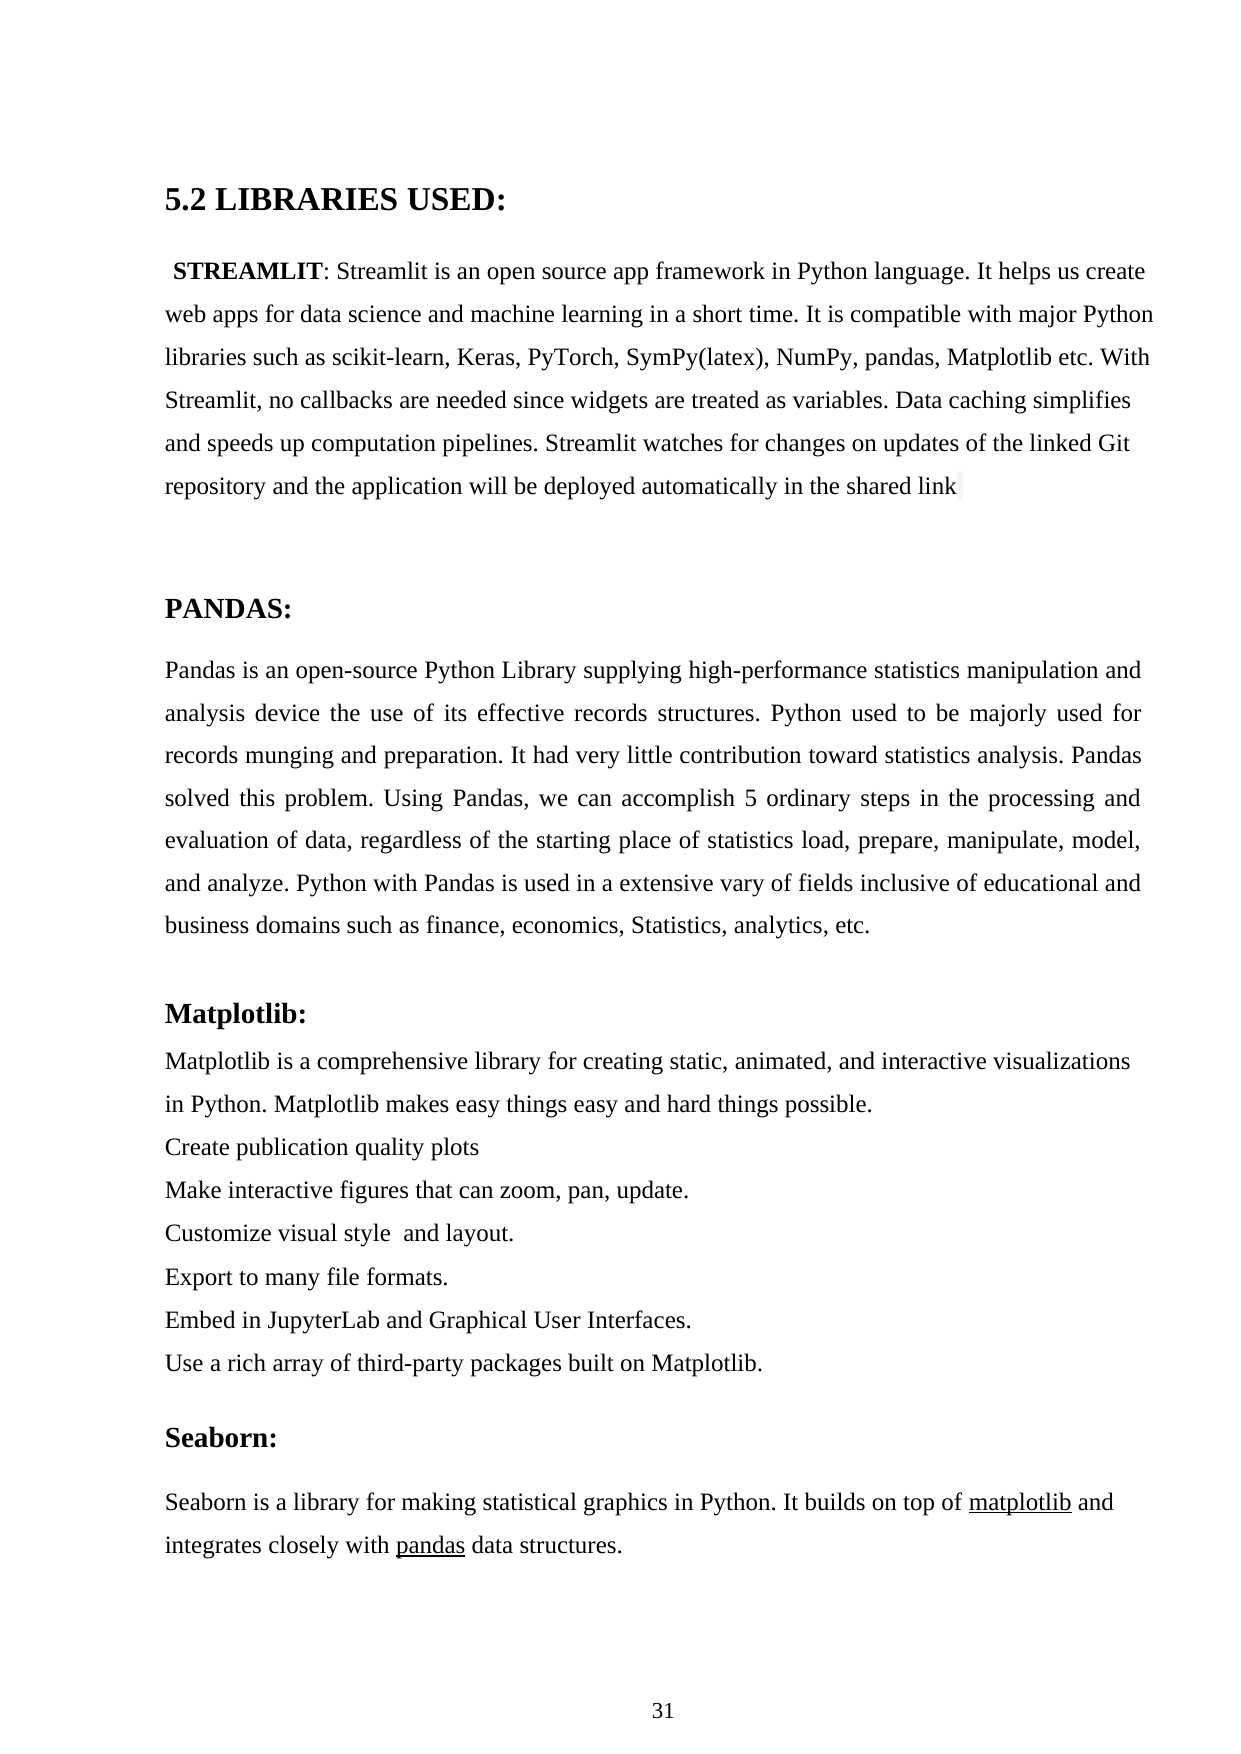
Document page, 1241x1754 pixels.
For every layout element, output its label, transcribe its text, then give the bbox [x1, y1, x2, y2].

text Create publication quality plots [164, 1132, 1176, 1161]
text Export to many file formats. [164, 1262, 1176, 1290]
text Embed in JupyterLab and Graphical User Interfaces. [164, 1305, 1176, 1333]
text STREAMLIT: Streamlit is an open source app framework in Python language. It helps us create web apps for data science and machine learning in a short time. It is compatible with major Python libraries such as scikit-learn, Keras, PyTorch, SymPy(latex), NumPy, pandas, Matplotlib etc. With Streamlit, no callbacks are needed since widgets are treated as variables. Data caching simplifies and speeds up computation pipelines. Streamlit watches for changes on updates of the linked Git repository and the application will be deployed automatically in the shared link. [164, 256, 1163, 500]
subtitle Seaborn: [164, 1420, 1176, 1453]
subtitle LIBRARIES USED: [164, 179, 1176, 217]
text Seaborn is a library for making statistical graphics in Python. It builds on top of matplotlib and integrates closely with pandas data structures. [164, 1487, 1115, 1559]
text Matplotlib is a comprehensive library for creating static, animated, and interactive visualizations in Python. Matplotlib makes easy things easy and hard things possible. [164, 1046, 1156, 1118]
text Make interactive figures that can zoom, pan, update. Customize visual style and layout. [164, 1175, 691, 1247]
subtitle PANDAS: [164, 591, 1176, 625]
text Use a rich array of third-party packages built on Matplotlib. [164, 1348, 1176, 1377]
subtitle Matplotlib: [164, 996, 1176, 1029]
text Pandas is an open-source Python Library supplying high-performance statistics manipulation and analysis device the use of its effective records structures. Python used to be majorly used for records munging and preparation. It had very little contribution toward statistics analysis. Pandas solved this problem. Using Pandas, we can accomplish 5 ordinary steps in the processing and evaluation of data, regardless of the starting place of statistics load, prepare, manipulate, model, and analyze. Python with Pandas is used in a extensive vary of fields inclusive of educational and business domains such as finance, economics, Statistics, analytics, etc. [164, 655, 1142, 939]
